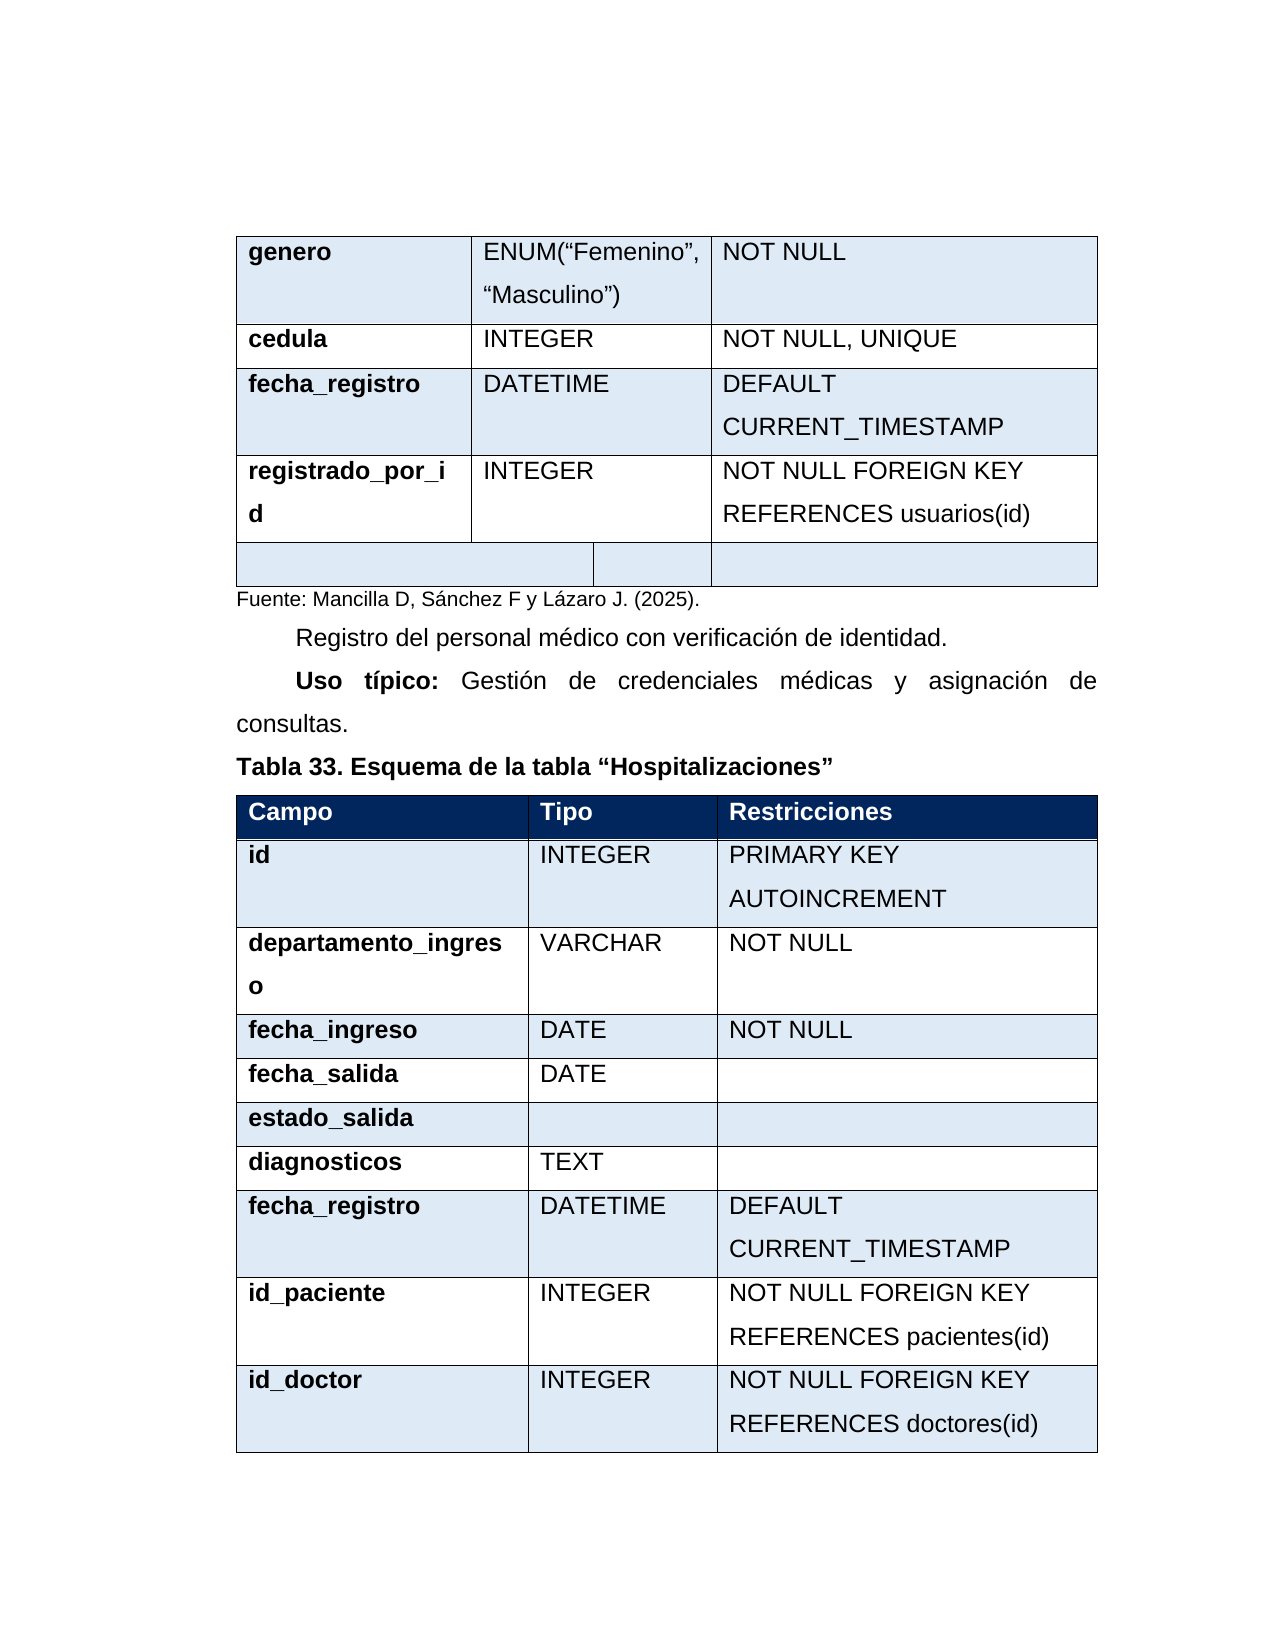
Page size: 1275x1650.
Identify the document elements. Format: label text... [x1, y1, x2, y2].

table_cell fecha_registro [237, 1191, 528, 1277]
table_cell fecha_registro [237, 369, 471, 455]
table_cell NOT NULL [718, 1015, 1097, 1058]
table_cell DATE [529, 1059, 717, 1102]
table_cell registrado_por_id [237, 456, 471, 542]
table_cell DEFAULT CURRENT_TIMESTAMP [718, 1191, 1097, 1277]
table_cell NOT NULL [718, 928, 1097, 1014]
table_cell genero [237, 237, 471, 323]
text Tabla 33. Esquema de la tabla “Hospitalizaciones” [236, 752, 1098, 781]
table_cell id [237, 841, 528, 927]
table_cell VARCHAR [529, 928, 717, 1014]
table_cell NOT NULL, UNIQUE [712, 325, 1097, 367]
table_cell fecha_ingreso [237, 1015, 528, 1058]
table_cell id_paciente [237, 1278, 528, 1364]
table_cell [237, 543, 593, 586]
table_cell [718, 1059, 1097, 1102]
table_header Restricciones [718, 796, 1097, 839]
table_cell NOT NULL FOREIGN KEY REFERENCES usuarios(id) [712, 456, 1097, 542]
table_cell NOT NULL FOREIGN KEY REFERENCES doctores(id) [718, 1366, 1097, 1452]
table_cell INTEGER [472, 456, 711, 542]
table_cell departamento_ingreso [237, 928, 528, 1014]
table_cell diagnosticos [237, 1147, 528, 1190]
table_cell INTEGER [529, 841, 717, 927]
table_cell NOT NULL [712, 237, 1097, 323]
table_cell INTEGER [472, 325, 711, 367]
table_cell DEFAULT CURRENT_TIMESTAMP [712, 369, 1097, 455]
table_cell [718, 1103, 1097, 1146]
table_cell DATETIME [529, 1191, 717, 1277]
text Registro del personal médico con verificación de identidad. [236, 623, 1098, 652]
table_cell INTEGER [529, 1366, 717, 1452]
table_cell [718, 1147, 1097, 1190]
table_cell DATE [529, 1015, 717, 1058]
table_cell estado_salida [237, 1103, 528, 1146]
table_cell DATETIME [472, 369, 711, 455]
table_header Campo [237, 796, 528, 839]
text Uso típico: Gestión de credenciales médicas y asignación de consultas. [236, 666, 1098, 738]
table_cell PRIMARY KEY AUTOINCREMENT [718, 841, 1097, 927]
table_cell fecha_salida [237, 1059, 528, 1102]
table_cell INTEGER [529, 1278, 717, 1364]
table_cell NOT NULL FOREIGN KEY REFERENCES pacientes(id) [718, 1278, 1097, 1364]
table_header Tipo [529, 796, 717, 839]
table_cell ENUM(“Femenino”, “Masculino”) [472, 237, 711, 323]
table_cell [529, 1103, 717, 1146]
text Fuente: Mancilla D, Sánchez F y Lázaro J. (2025). [236, 587, 1098, 611]
table_cell cedula [237, 325, 471, 367]
table_cell id_doctor [237, 1366, 528, 1452]
table_cell TEXT [529, 1147, 717, 1190]
